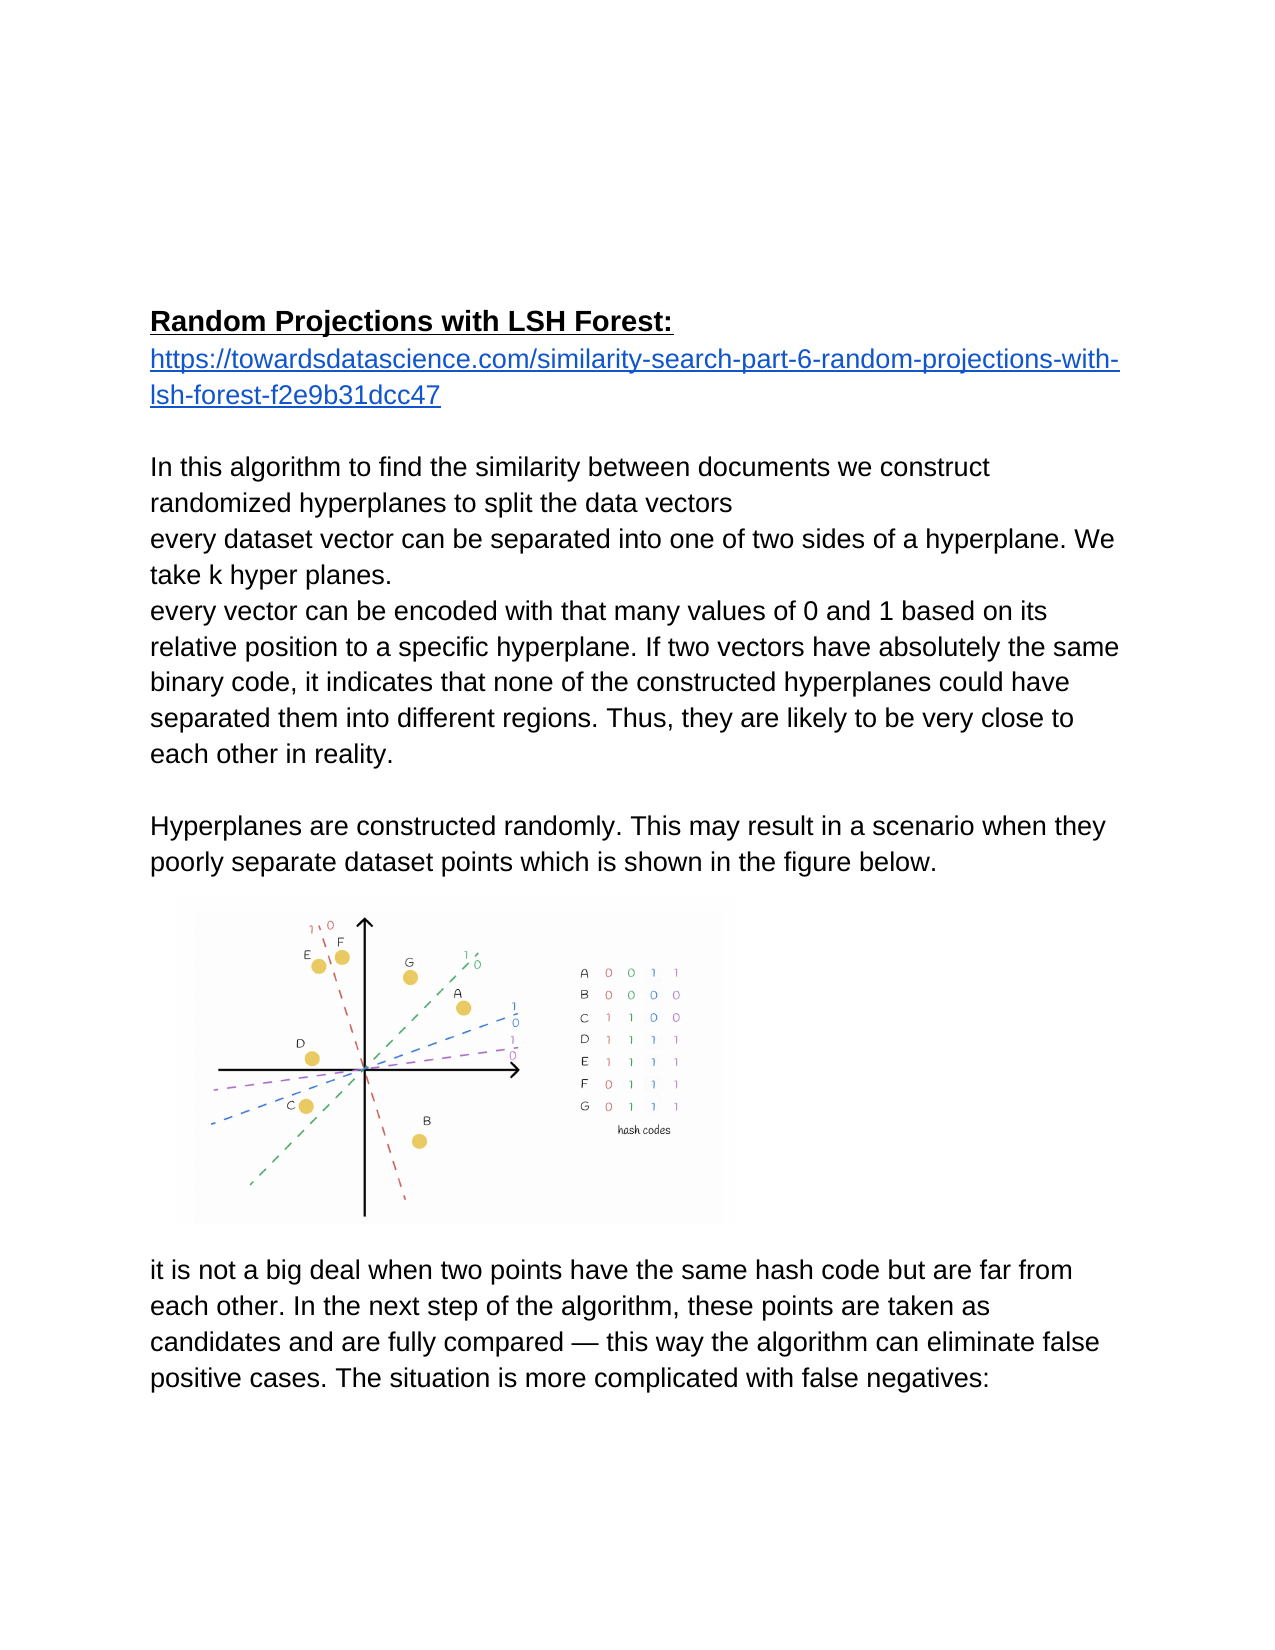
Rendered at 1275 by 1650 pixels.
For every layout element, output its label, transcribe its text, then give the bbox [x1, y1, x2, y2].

text Hyperplanes are constructed randomly. This may result in a scenario when they poorly separate dataset points which is shown in the figure below. [150, 810, 1125, 877]
text https://towardsdatascience.com/similarity-search-part-6-random-projections-with-lsh-forest-f2e9b31dcc47 [150, 343, 1125, 410]
text every vector can be encoded with that many values of 0 and 1 based on its relative position to a specific hyperplane. If two vectors have absolutely the same binary code, it indicates that none of the constructed hyperplanes could have separated them into different regions. Thus, they are likely to be very close to each other in reality. [150, 594, 1125, 769]
text In this algorithm to find the similarity between documents we construct randomized hyperplanes to split the data vectors [150, 451, 1125, 518]
text Random Projections with LSH Forest: [150, 304, 1125, 338]
text every dataset vector can be separated into one of two sides of a hyperplane. We take k hyper planes. [150, 523, 1125, 590]
picture [176, 897, 736, 1226]
